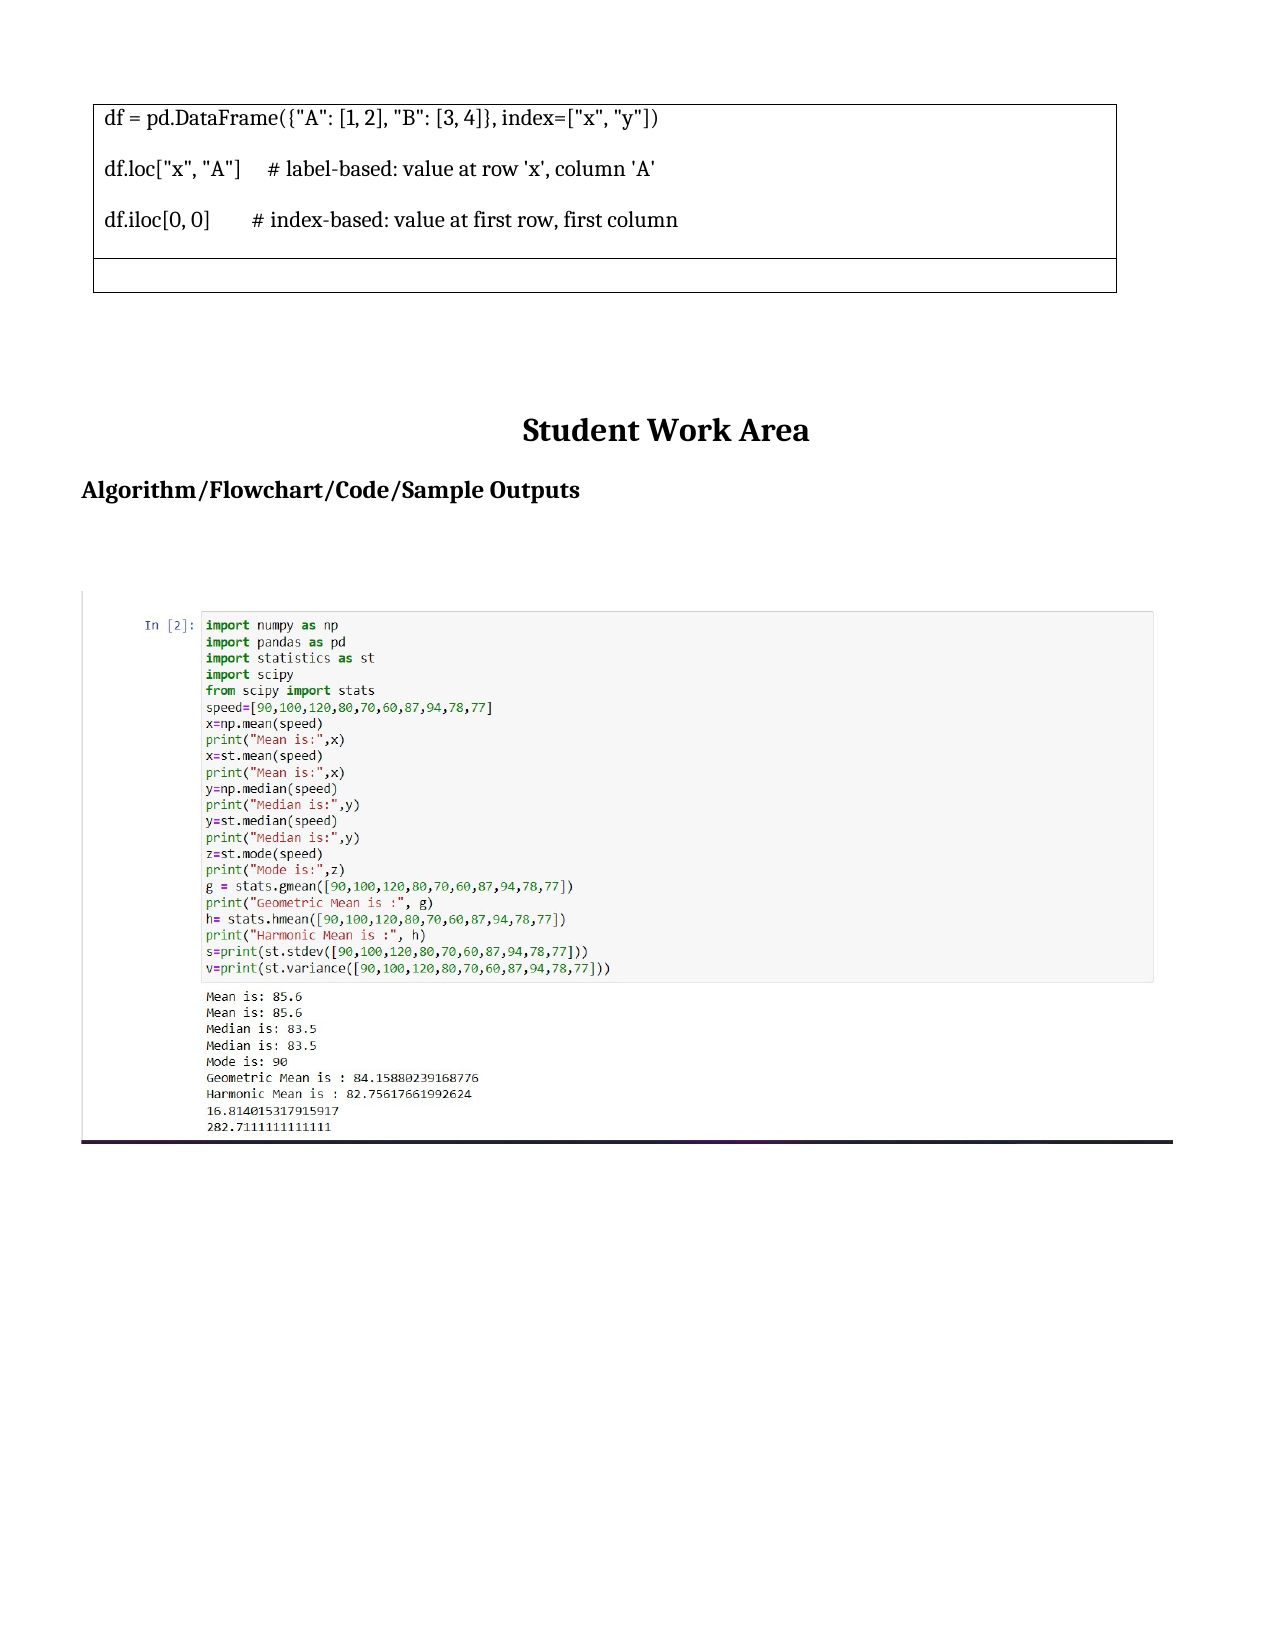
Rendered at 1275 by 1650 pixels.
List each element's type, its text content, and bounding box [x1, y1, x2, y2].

picture [81, 591, 1173, 1144]
text Student Work Area [81, 411, 1252, 450]
table_cell [94, 259, 1116, 292]
text Algorithm/Flowchart/Code/Sample Outputs [81, 476, 1252, 505]
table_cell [94, 105, 1116, 258]
